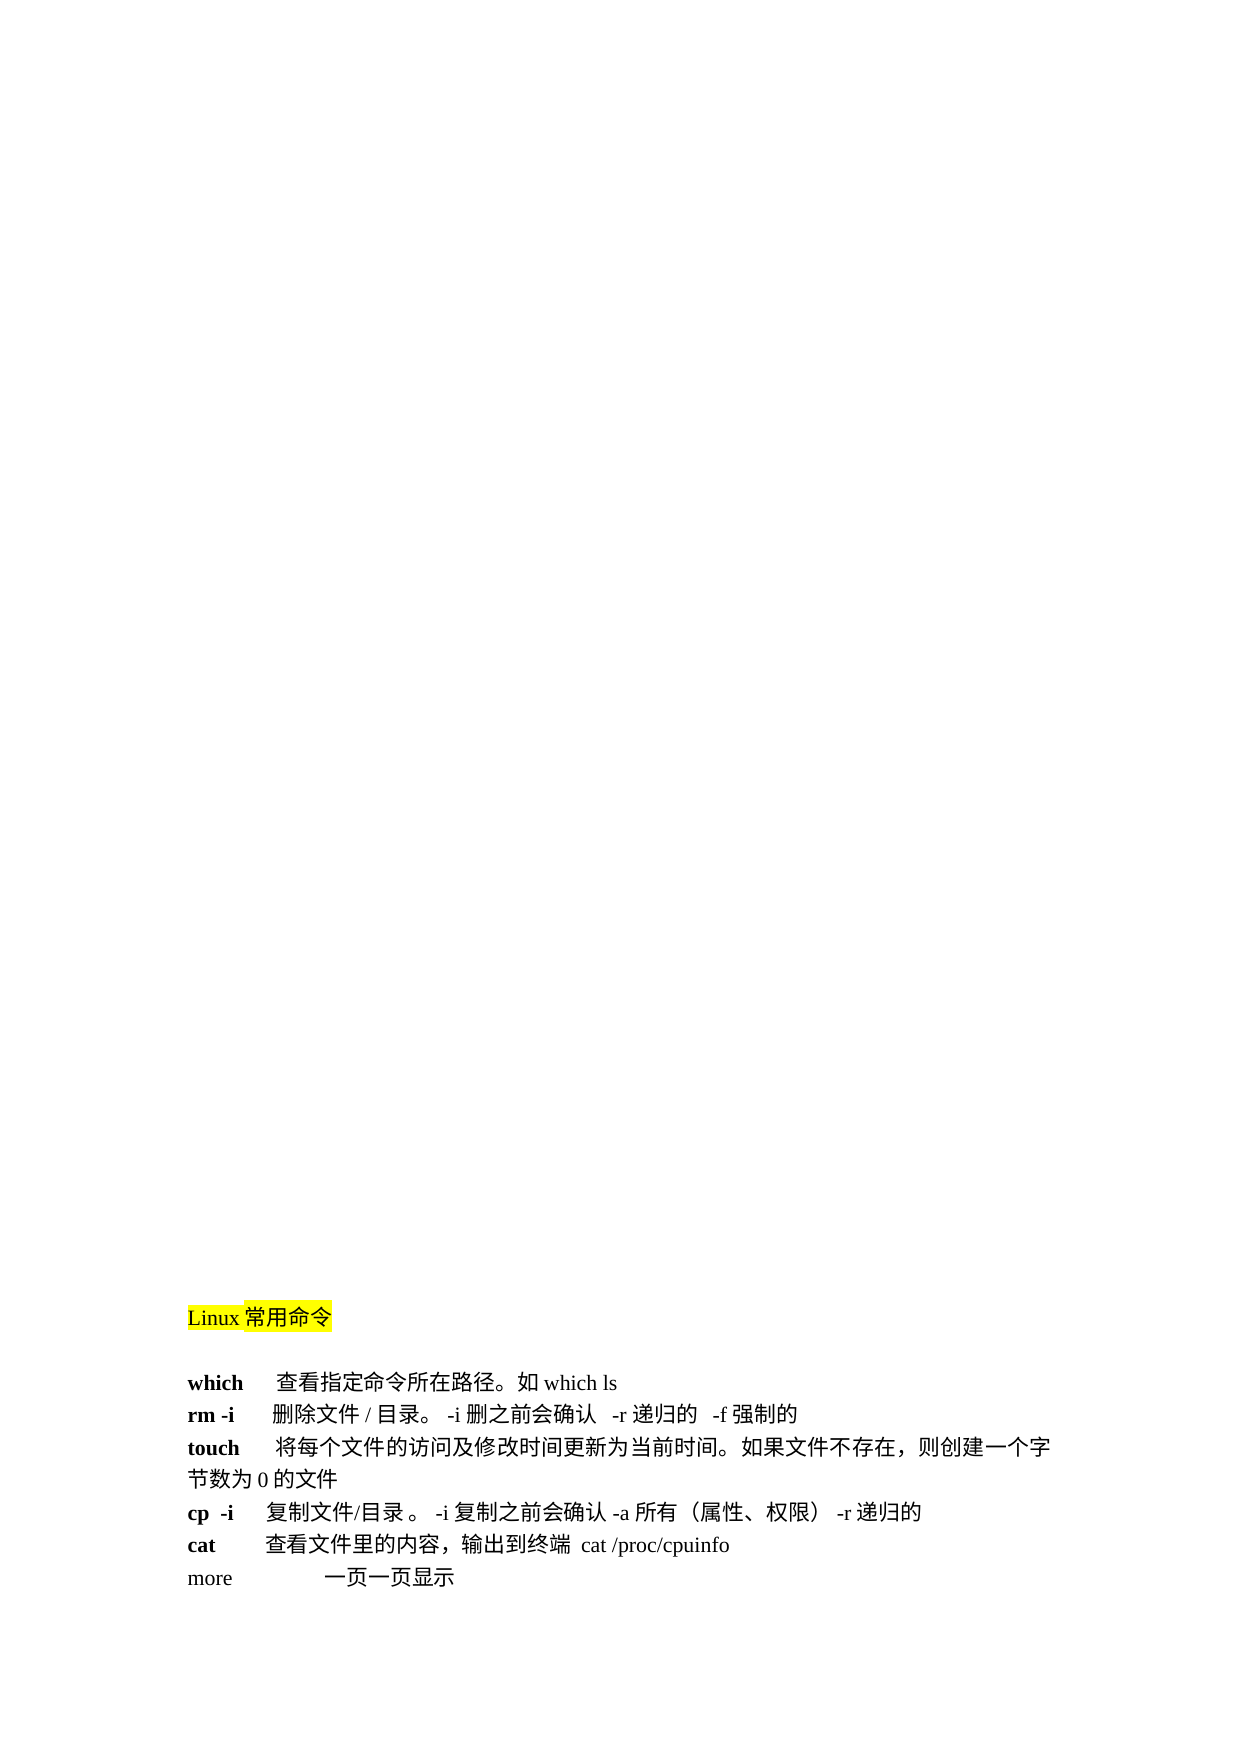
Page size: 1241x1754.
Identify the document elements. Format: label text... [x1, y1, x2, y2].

text cat 查看文件里的内容，输出到终端 cat /proc/cpuinfo [187, 1527, 1053, 1559]
text touch 将每个文件的访问及修改时间更新为当前时间。如果文件不存在，则创建一个字节数为0的文件 [187, 1429, 1053, 1494]
text cp -i 复制文件/目录 。 -i 复制之前会确认 -a 所有（属性、权限） -r 递归的 [187, 1494, 1053, 1527]
text which 查看指定命令所在路径。如 which ls [187, 1364, 1053, 1397]
text Linux常用命令 [187, 1299, 1053, 1332]
text rm -i 删除文件 / 目录。 -i 删之前会确认 -r 递归的 -f 强制的 [187, 1397, 1053, 1429]
text more 一页一页显示 [187, 1559, 1053, 1592]
